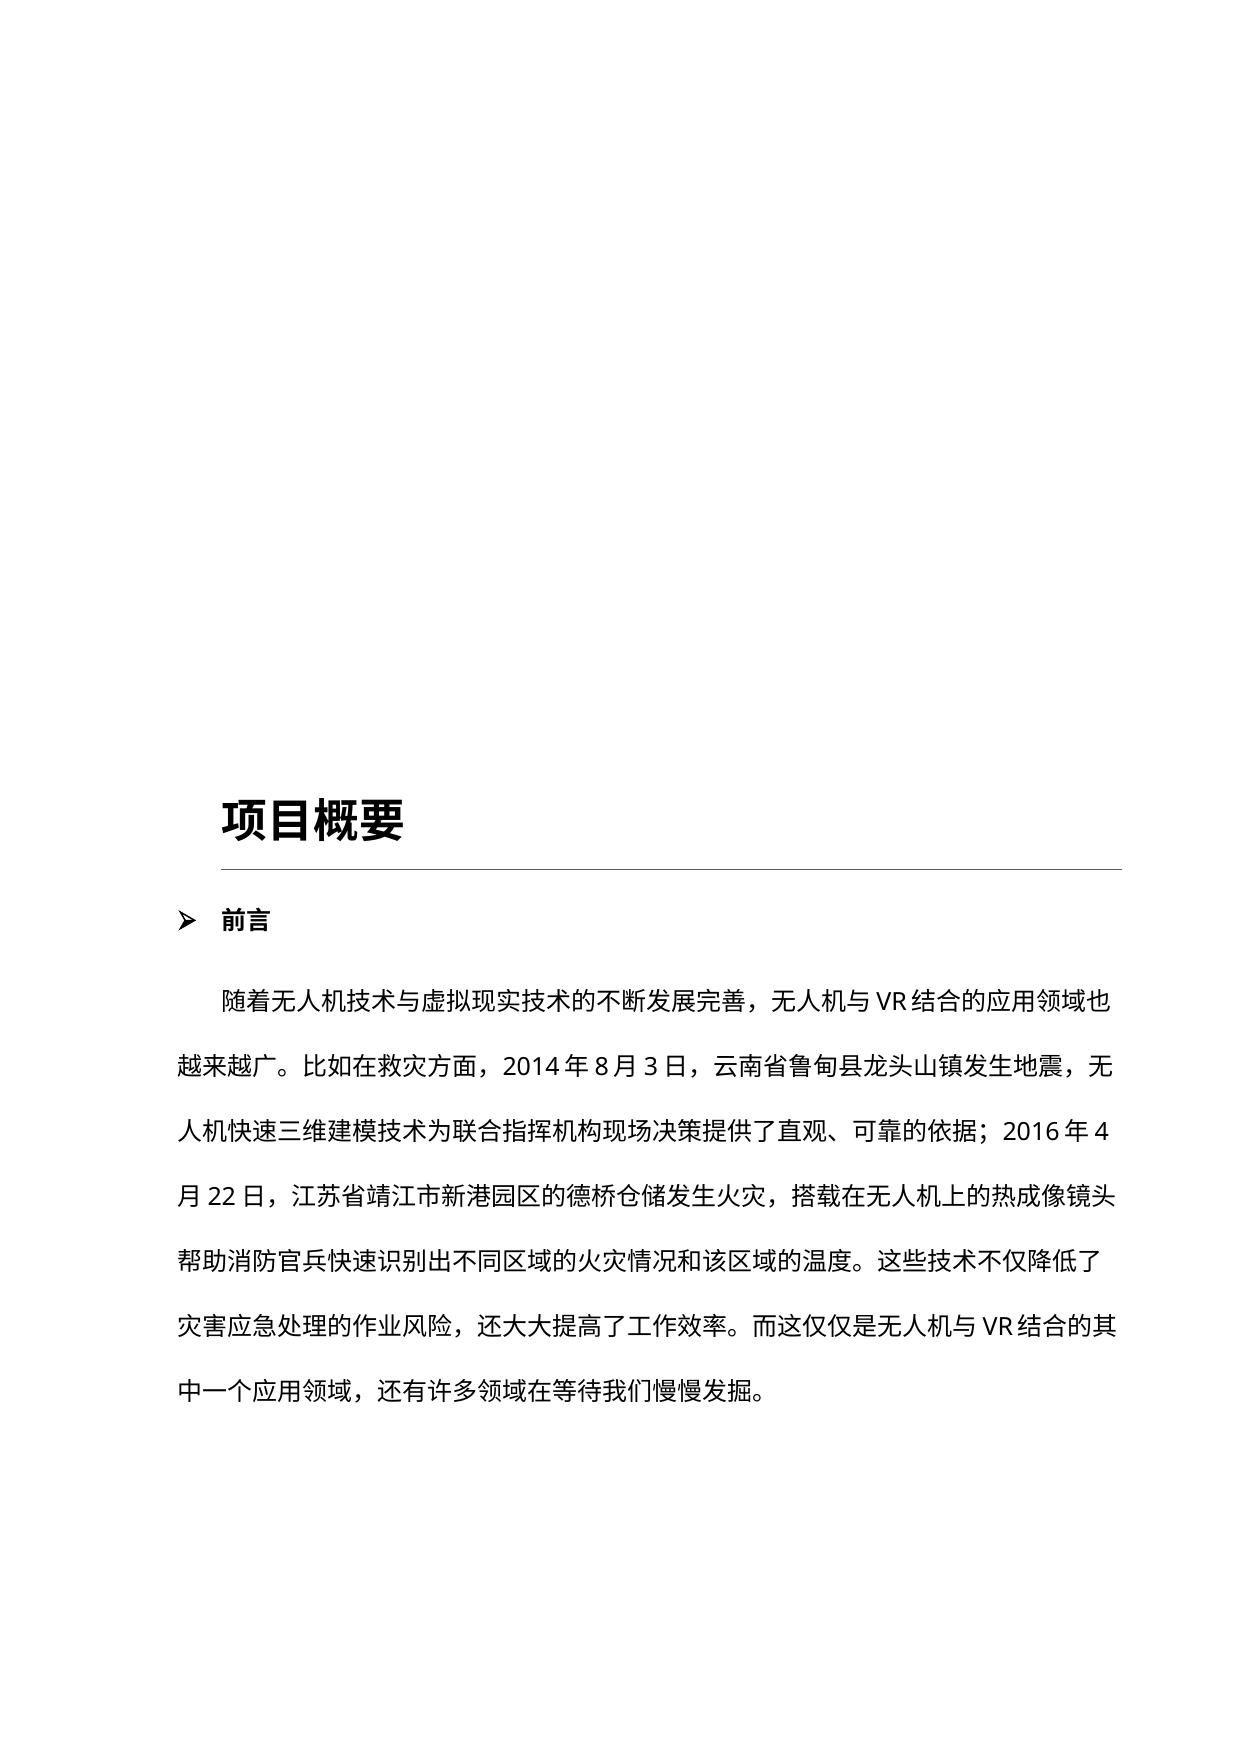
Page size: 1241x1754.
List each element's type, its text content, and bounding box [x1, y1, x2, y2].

text 随着无人机技术与虚拟现实技术的不断发展完善，无人机与VR结合的应用领域也越来越广。比如在救灾方面，2014年8月3日，云南省鲁甸县龙头山镇发生地震，无人机快速三维建模技术为联合指挥机构现场决策提供了直观、可靠的依据；2016年4月22日，江苏省靖江市新港园区的德桥仓储发生火灾，搭载在无人机上的热成像镜头帮助消防官兵快速识别出不同区域的火灾情况和该区域的温度。这些技术不仅降低了灾害应急处理的作业风险，还大大提高了工作效率。而这仅仅是无人机与VR结合的其中一个应用领域，还有许多领域在等待我们慢慢发掘。 [177, 967, 1122, 1422]
subtitle 项目概要 [221, 769, 1122, 869]
list 前言 [177, 886, 1122, 951]
